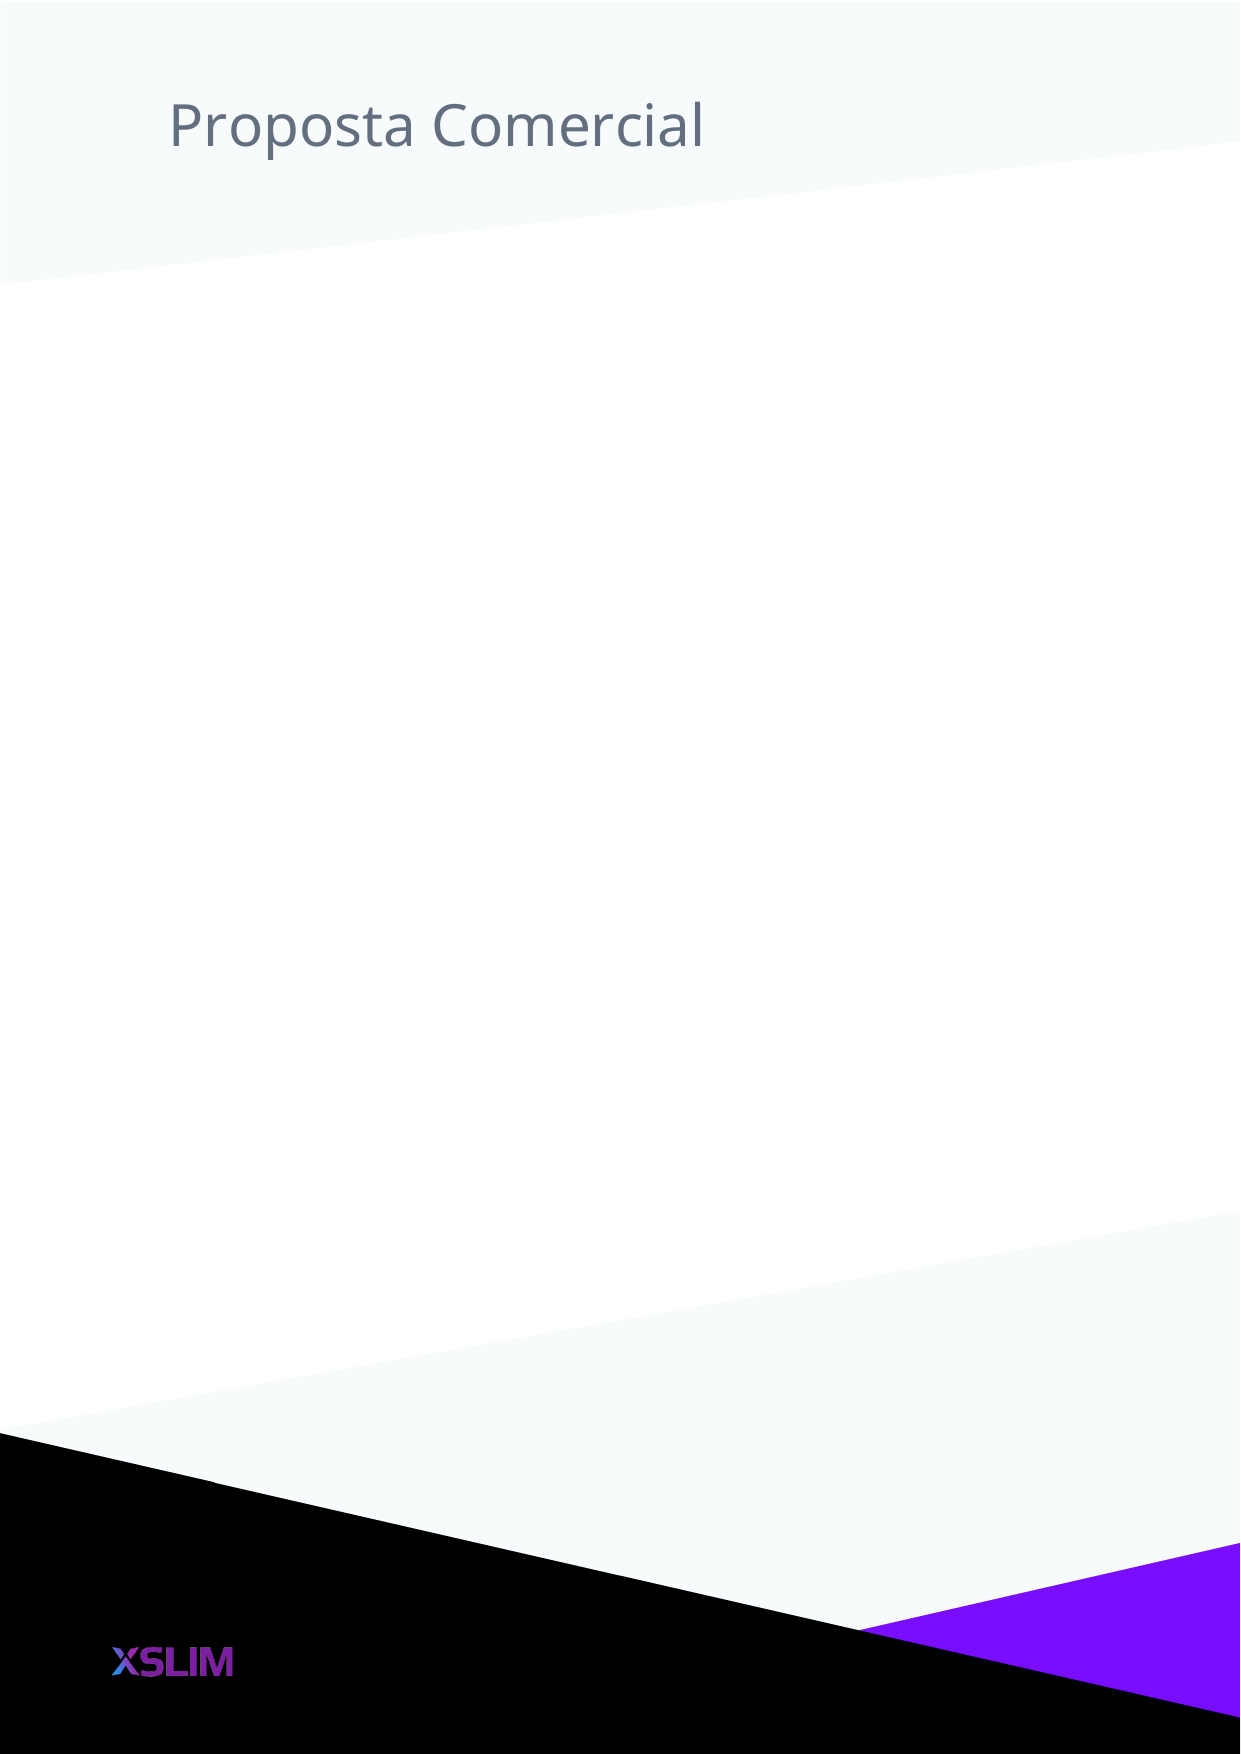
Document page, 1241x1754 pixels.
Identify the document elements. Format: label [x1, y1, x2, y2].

picture [0, 1, 1241, 285]
picture [0, 1210, 1241, 1754]
